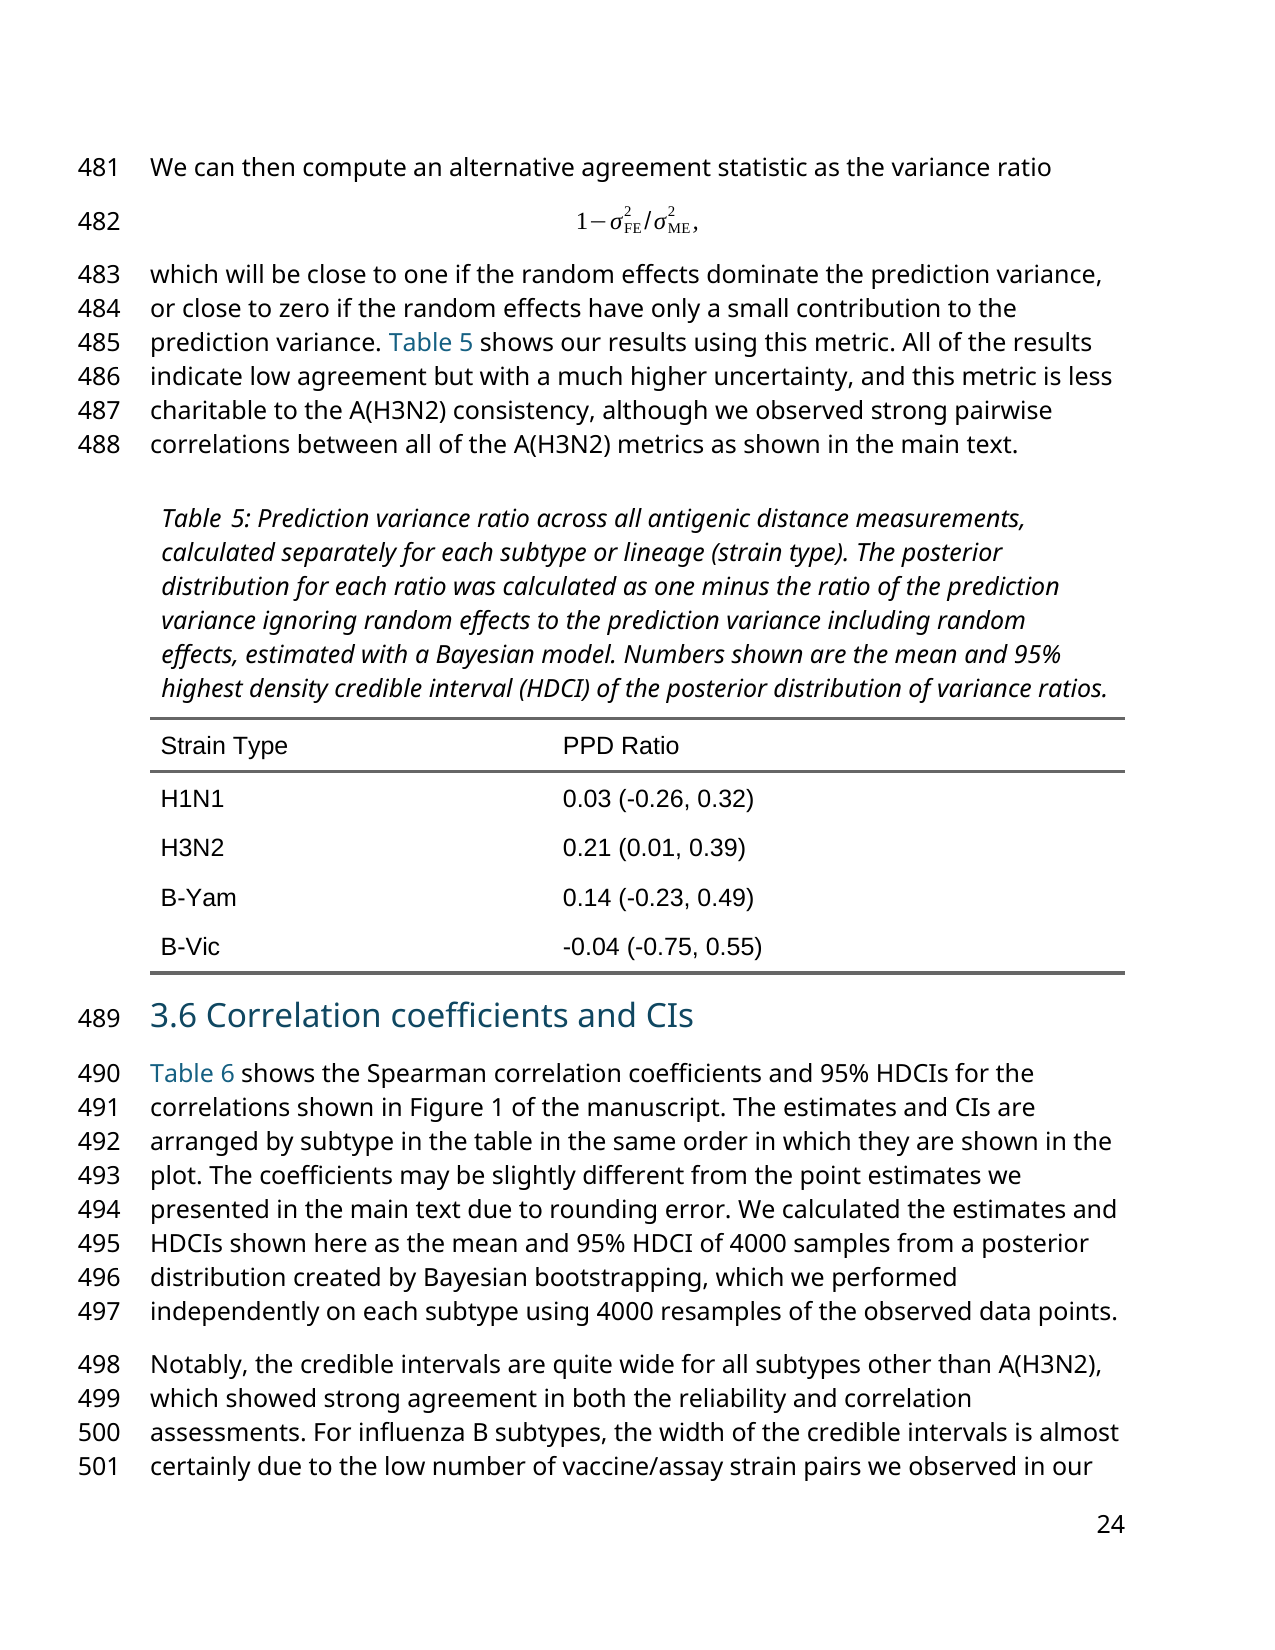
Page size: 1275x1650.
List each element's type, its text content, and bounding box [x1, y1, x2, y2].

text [150, 1347, 1125, 1483]
table_header Table 5: Prediction variance ratio across all antigenic distance measurements, calculated separately for each subtype or lineage (strain type). The posterior distribution for each ratio was calculated as one minus the ratio of the prediction variance ignoring random effects to the prediction variance including random effects, estimated with a Bayesian model. Numbers shown are the mean and 95% highest density credible interval (HDCI) of the posterior distribution of variance ratios. [150, 480, 1125, 717]
text We can then compute an alternative agreement statistic as the variance ratio [150, 150, 1125, 184]
text which will be close to one if the random effects dominate the prediction variance, or close to zero if the random effects have only a small contribution to the prediction variance. Table 5 shows our results using this metric. All of the results indicate low agreement but with a much higher uncertainty, and this metric is less charitable to the A(H3N2) consistency, although we observed strong pairwise correlations between all of the A(H3N2) metrics as shown in the main text. [150, 256, 1125, 461]
subtitle 3.6 Correlation coefficients and CIs [150, 991, 1125, 1037]
text Table 6 shows the Spearman correlation coefficients and 95% HDCIs for the correlations shown in Figure 1 of the manuscript. The estimates and CIs are arranged by subtype in the table in the same order in which they are shown in the plot. The coefficients may be slightly different from the point estimates we presented in the main text due to rounding error. We calculated the estimates and HDCIs shown here as the mean and 95% HDCI of 4000 samples from a posterior distribution created by Bayesian bootstrapping, which we performed independently on each subtype using 4000 resamples of the observed data points. [150, 1056, 1125, 1328]
